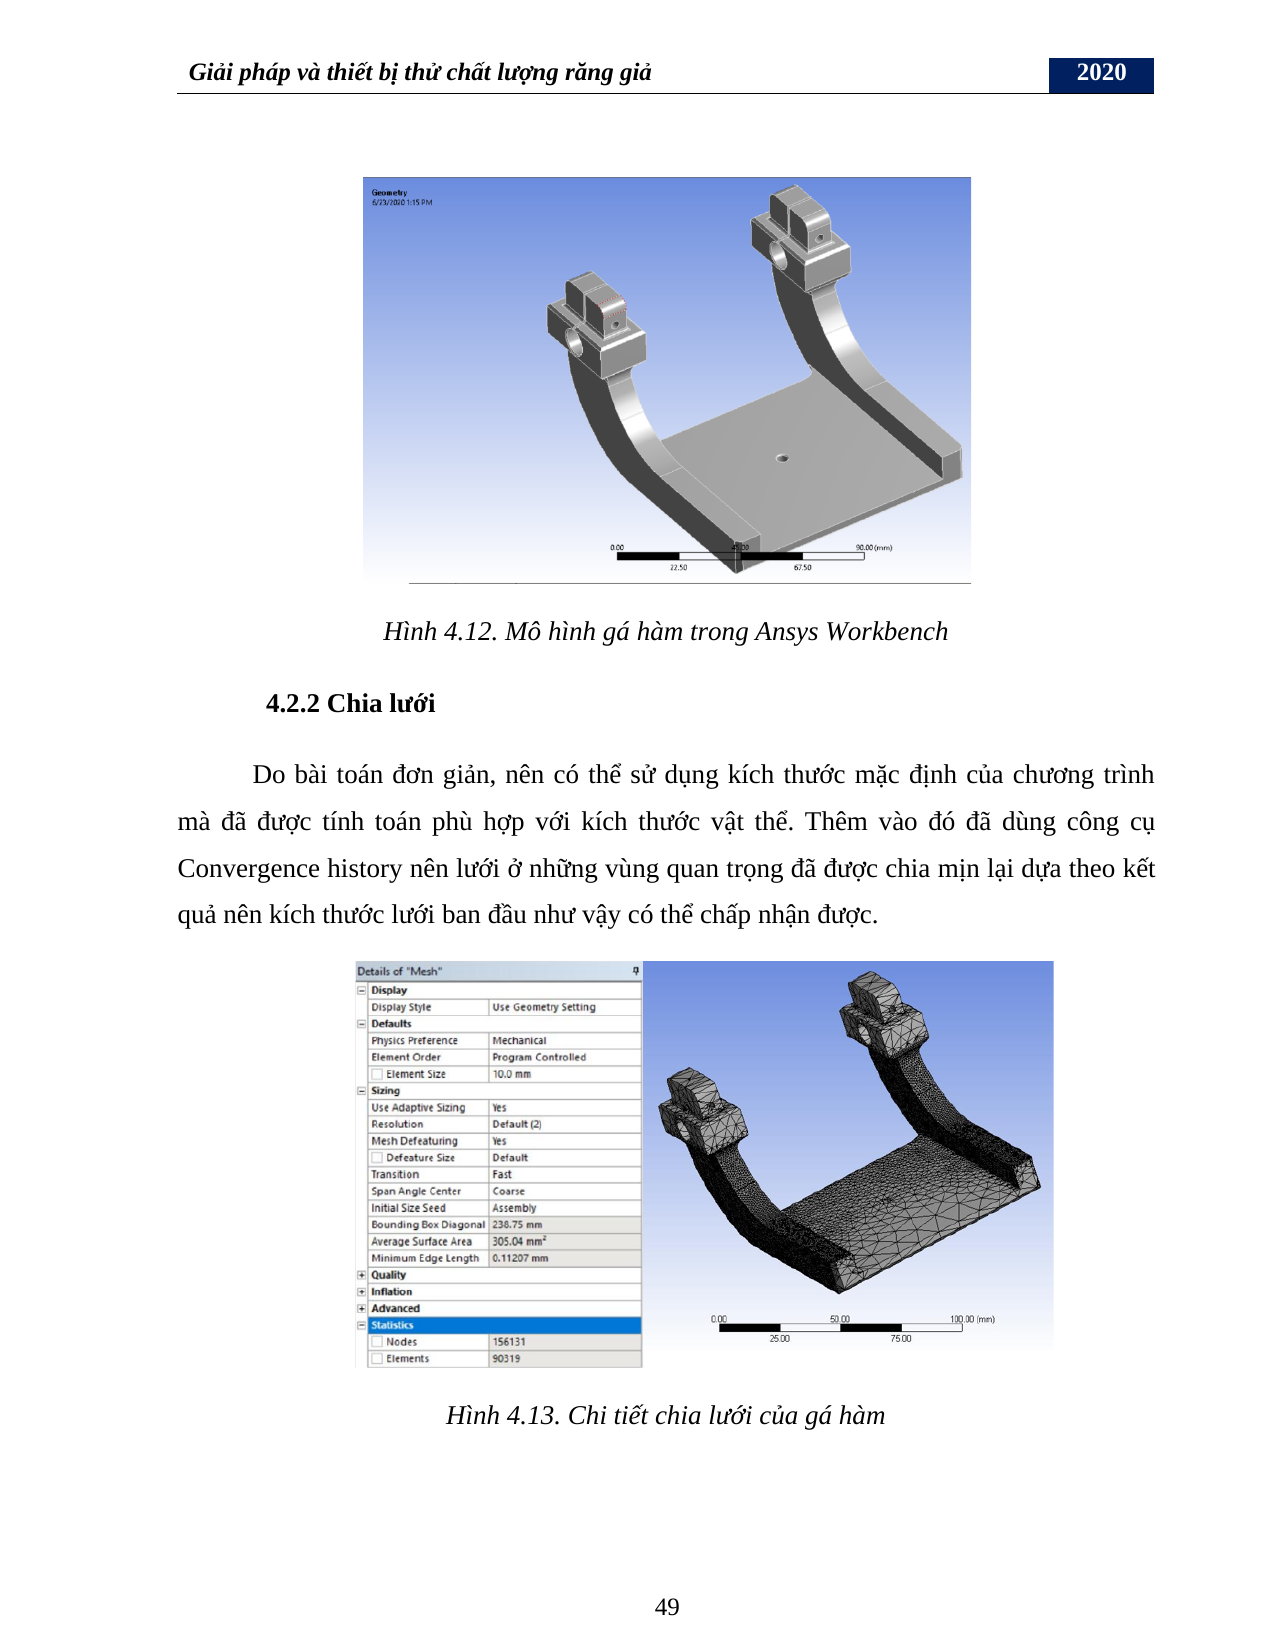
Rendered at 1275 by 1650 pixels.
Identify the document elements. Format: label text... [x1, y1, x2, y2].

subtitle 4.2.2 Chia lưới [266, 687, 1157, 718]
text Hình 4.13. Chi tiết chia lưới của gá hàm [177, 1399, 1157, 1430]
text Hình 4.12. Mô hình gá hàm trong Ansys Workbench [177, 615, 1157, 646]
picture [363, 177, 972, 584]
picture [355, 961, 1054, 1368]
text Do bài toán đơn giản, nên có thể sử dụng kích thước mặc định của chương trình mà đã được tính toán phù hợp với kích thước vật thể. Thêm vào đó đã dùng công cụ Convergence history nên lưới ở những vùng quan trọng đã được chia mịn lại dựa theo kết quả nên kích thước lưới ban đầu như vậy có thể chấp nhận được. [177, 758, 1157, 929]
